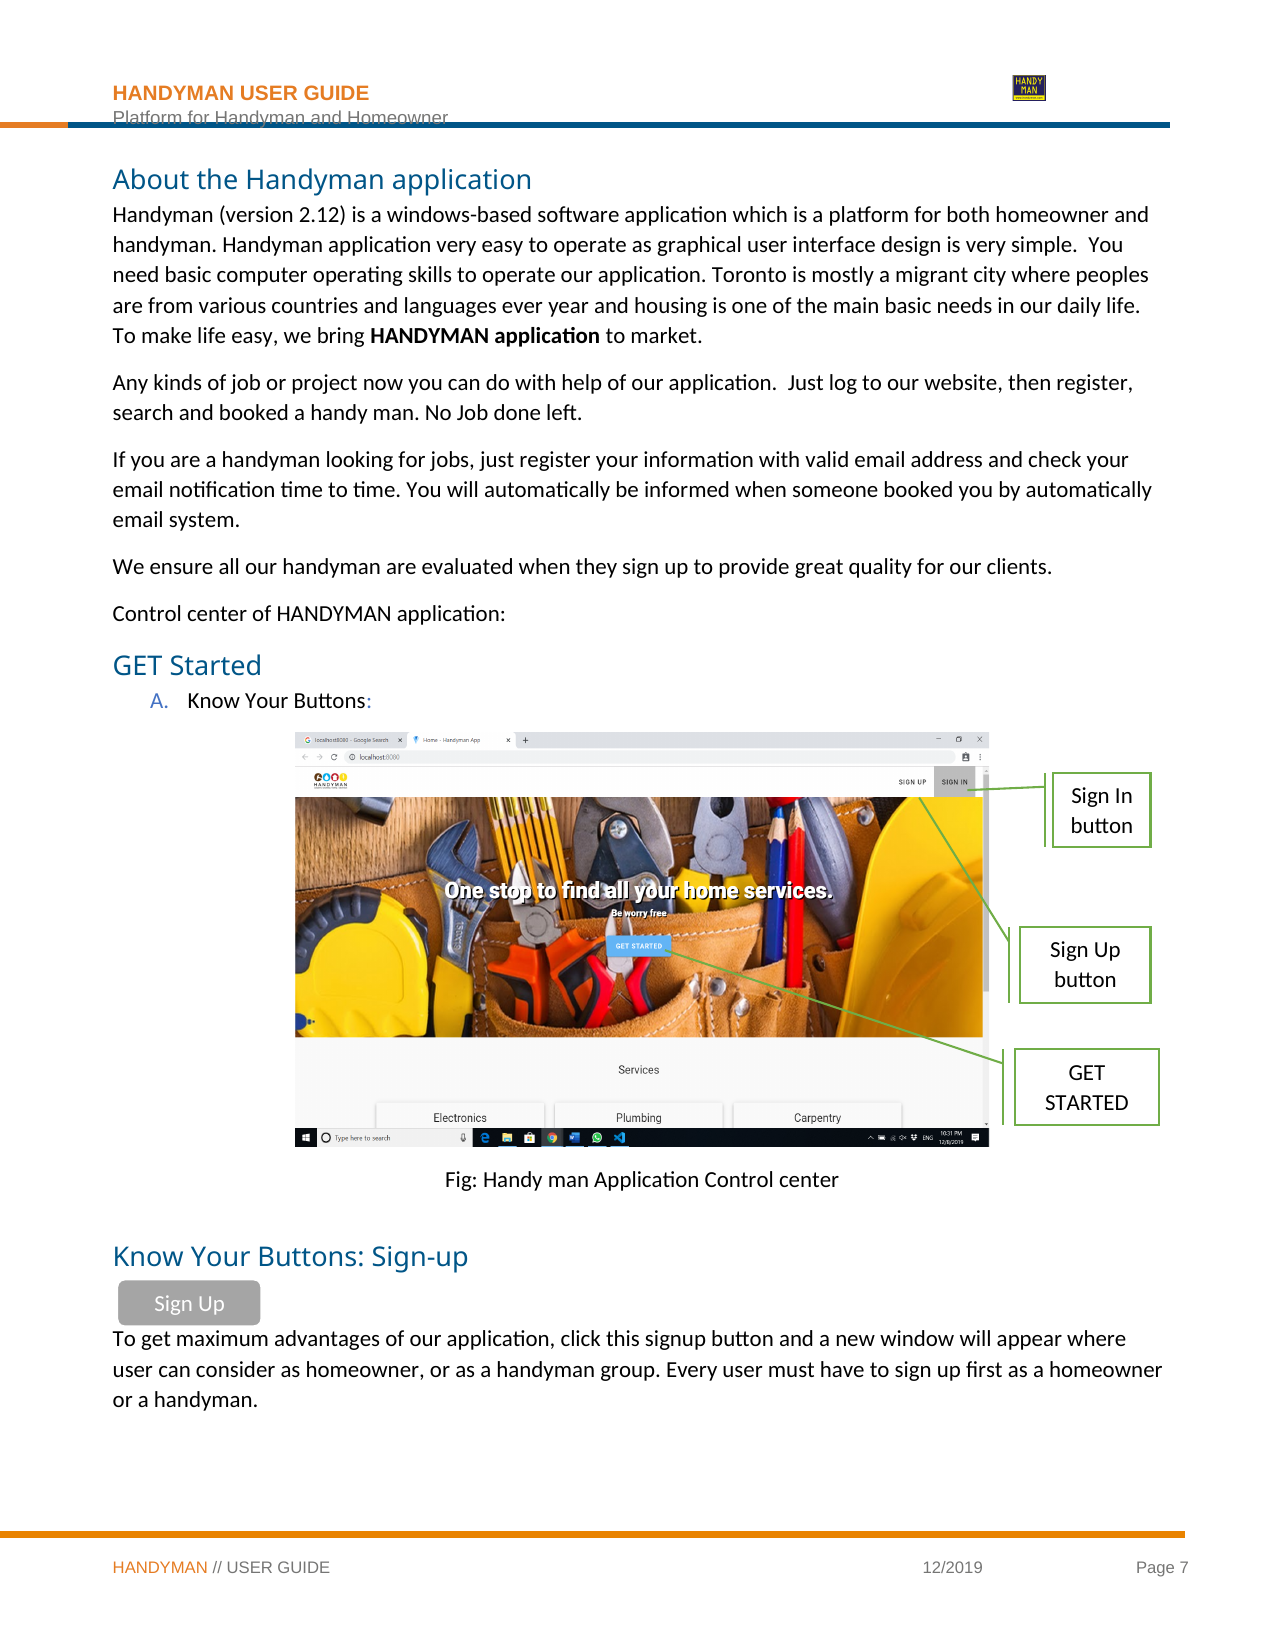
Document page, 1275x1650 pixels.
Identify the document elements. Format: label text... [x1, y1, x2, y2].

text Control center of HANDYMAN application: [112, 599, 1172, 627]
subtitle About the Handyman application [112, 160, 1172, 197]
text If you are a handyman looking for jobs, just register your information with valid email address and check your email notification time to time. You will automatically be informed when someone booked you by automatically email system. [112, 445, 1172, 533]
picture [1012, 75, 1046, 101]
text To get maximum advantages of our application, click this signup button and a new window will appear where user can consider as homeowner, or as a handyman group. Every user must have to sign up first as a homeowner or a handyman. [112, 1324, 1172, 1413]
text Handyman (version 2.12) is a windows-based software application which is a platform for both homeowner and handyman. Handyman application very easy to operate as graphical user interface design is very simple. You need basic computer operating skills to operate our application. Toronto is mostly a migrant city where peoples are from various countries and languages ever year and housing is one of the main basic needs in our daily life. To make life easy, we bring HANDYMAN application to market. [112, 200, 1172, 349]
list Know Your Buttons: [150, 686, 1172, 714]
text Fig: Handy man Application Control center [112, 1165, 1172, 1193]
picture [295, 732, 990, 1147]
subtitle GET Started [112, 646, 1172, 683]
subtitle Know Your Buttons: Sign-up [112, 1238, 1172, 1275]
text We ensure all our handyman are evaluated when they sign up to provide great quality for our clients. [112, 552, 1172, 580]
text Any kinds of job or project now you can do with help of our application. Just log to our website, then register, search and booked a handy man. No Job done left. [112, 368, 1172, 426]
